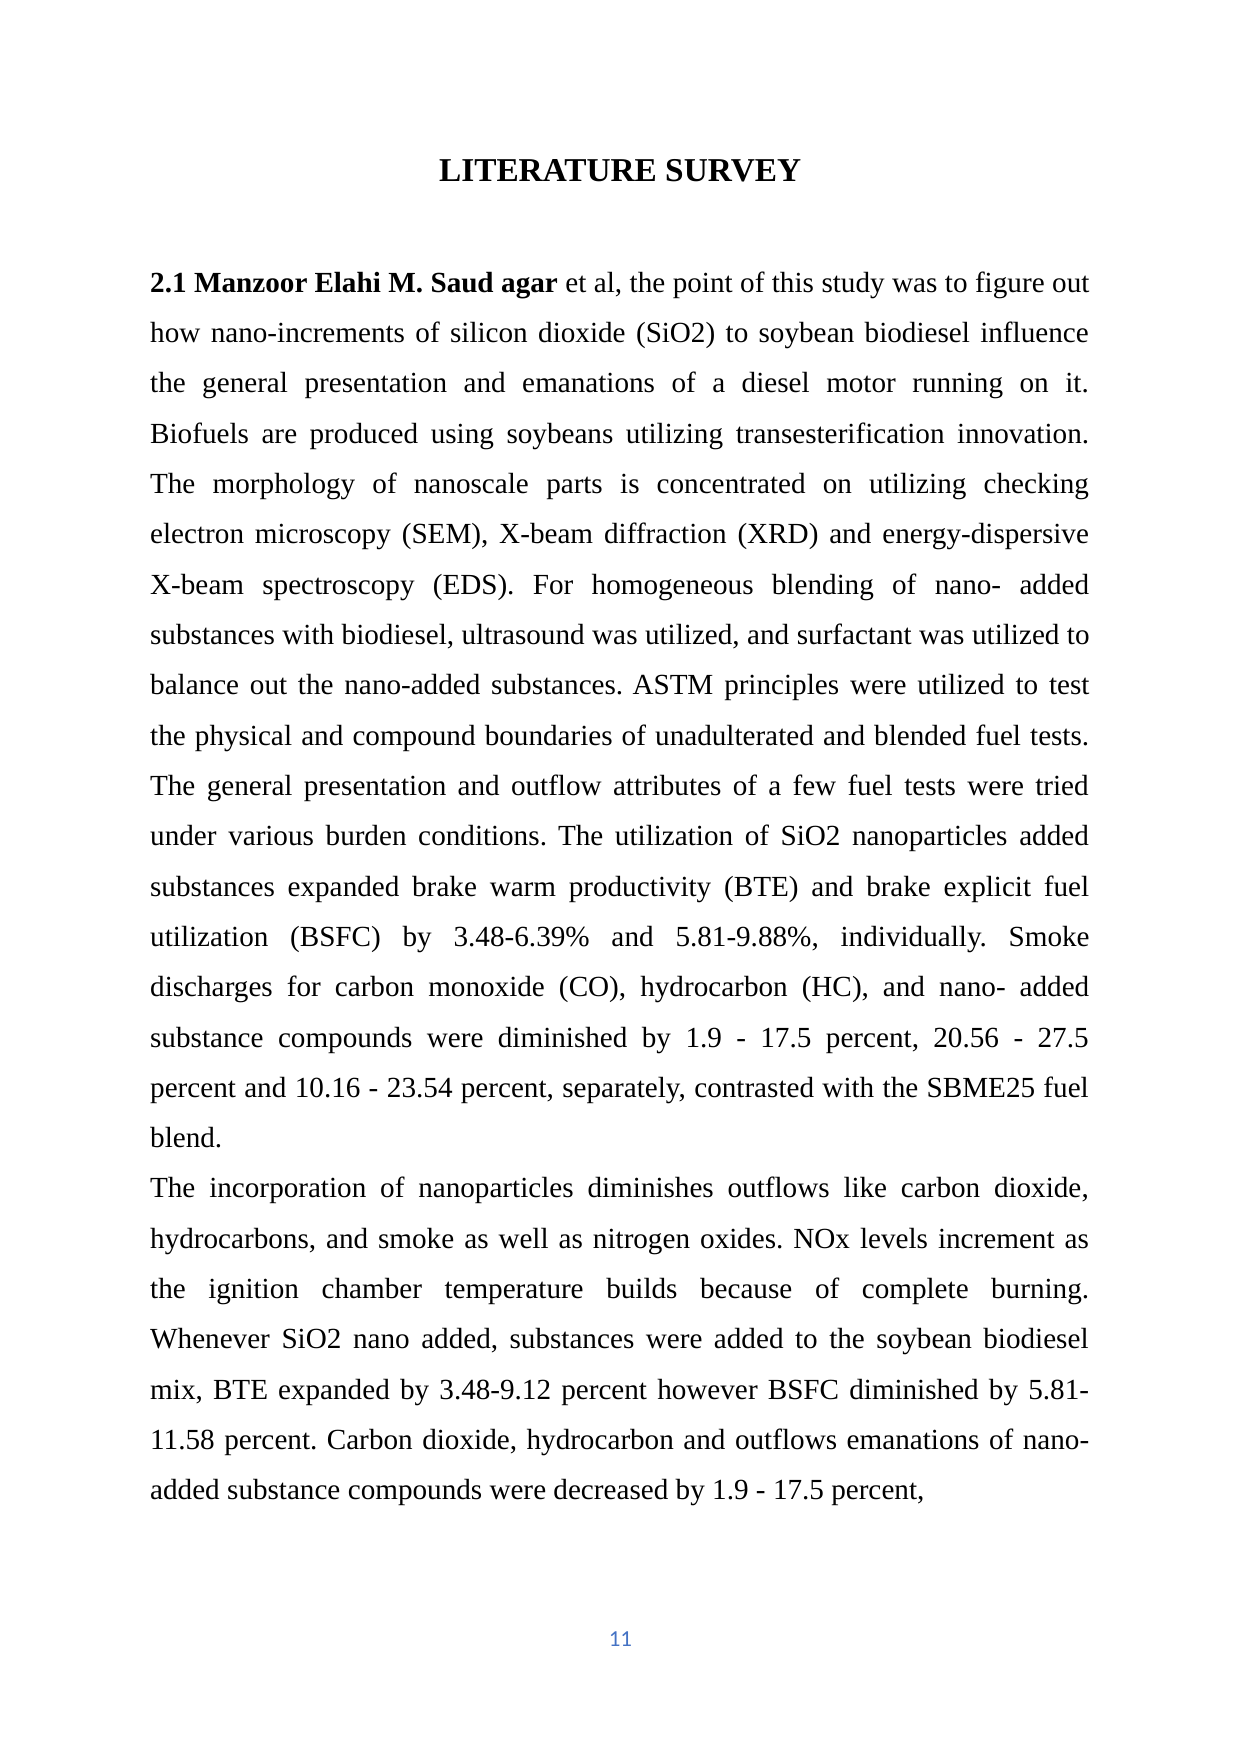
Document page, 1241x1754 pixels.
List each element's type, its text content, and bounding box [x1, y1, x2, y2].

list The incorporation of nanoparticles diminishes outflows like carbon dioxide, hydrocarbons, and smoke as well as nitrogen oxides. NOx levels increment as the ignition chamber temperature builds because of complete burning. Whenever SiO2 nano added, substances were added to the soybean biodiesel mix, BTE expanded by 3.48-9.12 percent however BSFC diminished by 5.81-11.58 percent. Carbon dioxide, hydrocarbon and outflows emanations of nano-added substance compounds were decreased by 1.9 - 17.5 percent, [150, 1171, 1090, 1506]
list 2.1 Manzoor Elahi M. Saud agar et al, the point of this study was to figure out how nano-increments of silicon dioxide (SiO2) to soybean biodiesel influence the general presentation and emanations of a diesel motor running on it. Biofuels are produced using soybeans utilizing transesterification innovation. The morphology of nanoscale parts is concentrated on utilizing checking electron microscopy (SEM), X-beam diffraction (XRD) and energy-dispersive X-beam spectroscopy (EDS). For homogeneous blending of nano- added substances with biodiesel, ultrasound was utilized, and surfactant was utilized to balance out the nano-added substances. ASTM principles were utilized to test the physical and compound boundaries of unadulterated and blended fuel tests. The general presentation and outflow attributes of a few fuel tests were tried under various burden conditions. The utilization of SiO2 nanoparticles added substances expanded brake warm productivity (BTE) and brake explicit fuel utilization (BSFC) by 3.48-6.39% and 5.81-9.88%, individually. Smoke discharges for carbon monoxide (CO), hydrocarbon (HC), and nano- added substance compounds were diminished by 1.9 - 17.5 percent, 20.56 - 27.5 percent and 10.16 - 23.54 percent, separately, contrasted with the SBME25 fuel blend. [150, 265, 1090, 1154]
list LITERATURE SURVEY [150, 150, 1090, 188]
